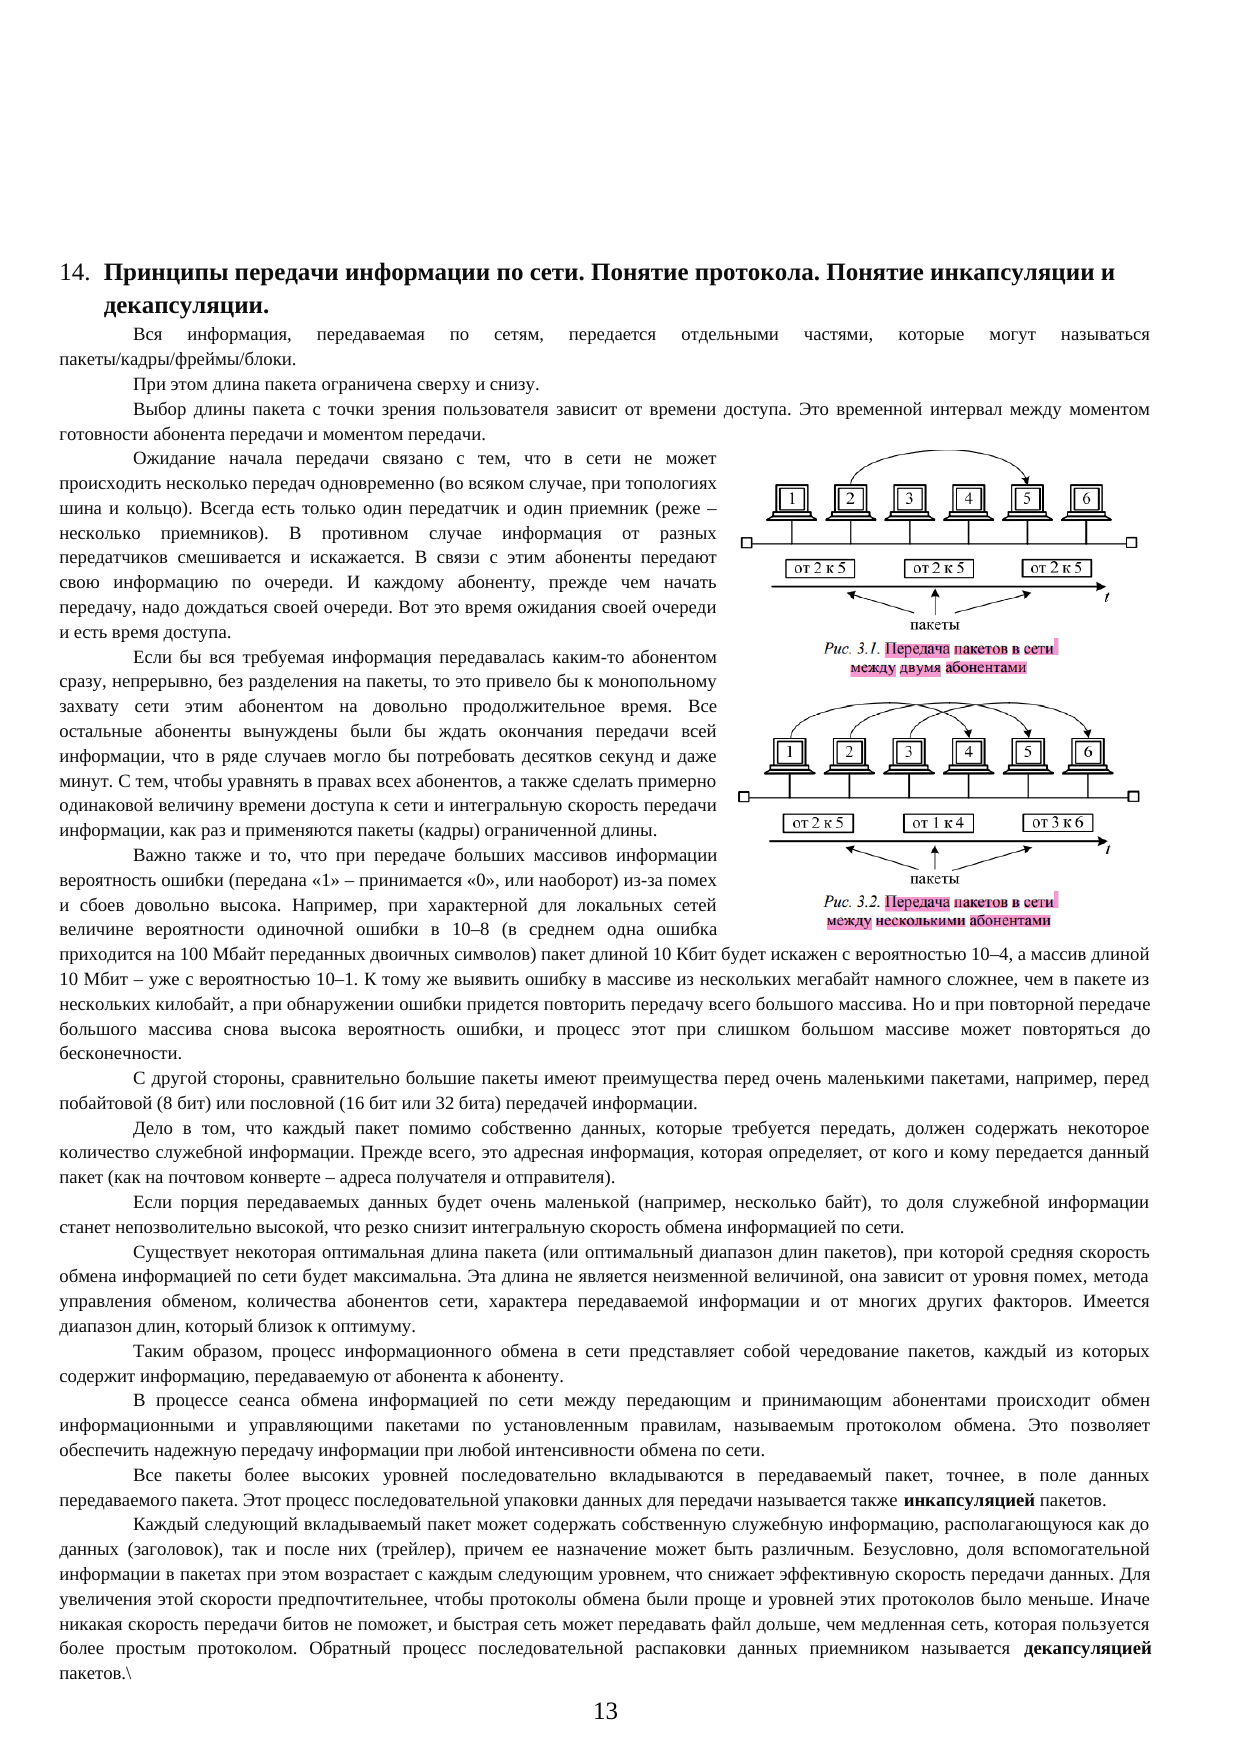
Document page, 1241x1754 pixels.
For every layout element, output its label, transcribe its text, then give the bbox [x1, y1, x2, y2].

picture [736, 450, 1152, 933]
text Ожидание начала передачи связано с тем, что в сети не может происходить несколько передач одновременно (во всяком случае, при топологиях шина и кольцо). Всегда есть только один передатчик и один приемник (реже – несколько приемников). В противном случае информация от разных передатчиков смешивается и искажается. В связи с этим абоненты передают свою информацию по очереди. И каждому абоненту, прежде чем начать передачу, надо дождаться своей очереди. Вот это время ожидания своей очереди и есть время доступа. [59, 447, 1152, 642]
list Принципы передачи информации по сети. Понятие протокола. Понятие инкапсуляции и декапсуляции. [59, 257, 1152, 319]
text Дело в том, что каждый пакет помимо собственно данных, которые требуется передать, должен содержать некоторое количество служебной информации. Прежде всего, это адресная информация, которая определяет, от кого и кому передается данный пакет (как на почтовом конверте – адреса получателя и отправителя). [59, 1117, 1152, 1188]
text С другой стороны, сравнительно большие пакеты имеют преимущества перед очень маленькими пакетами, например, перед побайтовой (8 бит) или пословной (16 бит или 32 бита) передачей информации. [59, 1067, 1152, 1113]
text Таким образом, процесс информационного обмена в сети представляет собой чередование пакетов, каждый из которых содержит информацию, передаваемую от абонента к абоненту. [59, 1340, 1152, 1386]
text При этом длина пакета ограничена сверху и снизу. [59, 373, 1152, 394]
text В процессе сеанса обмена информацией по сети между передающим и принимающим абонентами происходит обмен информационными и управляющими пакетами по установленным правилам, называемым протоколом обмена. Это позволяет обеспечить надежную передачу информации при любой интенсивности обмена по сети. [59, 1389, 1152, 1460]
text Каждый следующий вкладываемый пакет может содержать собственную служебную информацию, располагающуюся как до данных (заголовок), так и после них (трейлер), причем ее назначение может быть различным. Безусловно, доля вспомогательной информации в пакетах при этом возрастает с каждым следующим уровнем, что снижает эффективную скорость передачи данных. Для увеличения этой скорости предпочтительнее, чтобы протоколы обмена были проще и уровней этих протоколов было меньше. Иначе никакая скорость передачи битов не поможет, и быстрая сеть может передавать файл дольше, чем медленная сеть, которая пользуется более простым протоколом. Обратный процесс последовательной распаковки данных приемником называется декапсуляцией пакетов.\ [59, 1513, 1152, 1683]
text Существует некоторая оптимальная длина пакета (или оптимальный диапазон длин пакетов), при которой средняя скорость обмена информацией по сети будет максимальна. Эта длина не является неизменной величиной, она зависит от уровня помех, метода управления обменом, количества абонентов сети, характера передаваемой информации и от многих других факторов. Имеется диапазон длин, который близок к оптимуму. [59, 1241, 1152, 1336]
text Важно также и то, что при передаче больших массивов информации вероятность ошибки (передана «1» – принимается «0», или наоборот) из-за помех и сбоев довольно высока. Например, при характерной для локальных сетей величине вероятности одиночной ошибки в 10–8 (в среднем одна ошибка приходится на 100 Мбайт переданных двоичных символов) пакет длиной 10 Кбит будет искажен с вероятностью 10–4, а массив длиной 10 Мбит – уже с вероятностью 10–1. К тому же выявить ошибку в массиве из нескольких мегабайт намного сложнее, чем в пакете из нескольких килобайт, а при обнаружении ошибки придется повторить передачу всего большого массива. Но и при повторной передаче большого массива снова высока вероятность ошибки, и процесс этот при слишком большом массиве может повторяться до бесконечности. [59, 844, 1152, 1064]
text Все пакеты более высоких уровней последовательно вкладываются в передаваемый пакет, точнее, в поле данных передаваемого пакета. Этот процесс последовательной упаковки данных для передачи называется также инкапсуляцией пакетов. [59, 1464, 1152, 1510]
text Вся информация, передаваемая по сетям, передается отдельными частями, которые могут называться пакеты/кадры/фреймы/блоки. [59, 323, 1152, 369]
text Если бы вся требуемая информация передавалась каким-то абонентом сразу, непрерывно, без разделения на пакеты, то это привело бы к монопольному захвату сети этим абонентом на довольно продолжительное время. Все остальные абоненты вынуждены были бы ждать окончания передачи всей информации, что в ряде случаев могло бы потребовать десятков секунд и даже минут. С тем, чтобы уравнять в правах всех абонентов, а также сделать примерно одинаковой величину времени доступа к сети и интегральную скорость передачи информации, как раз и применяются пакеты (кадры) ограниченной длины. [59, 646, 736, 841]
text Если порция передаваемых данных будет очень маленькой (например, несколько байт), то доля служебной информации станет непозволительно высокой, что резко снизит интегральную скорость обмена информацией по сети. [59, 1191, 1152, 1237]
text Выбор длины пакета с точки зрения пользователя зависит от времени доступа. Это временной интервал между моментом готовности абонента передачи и моментом передачи. [59, 398, 1152, 444]
